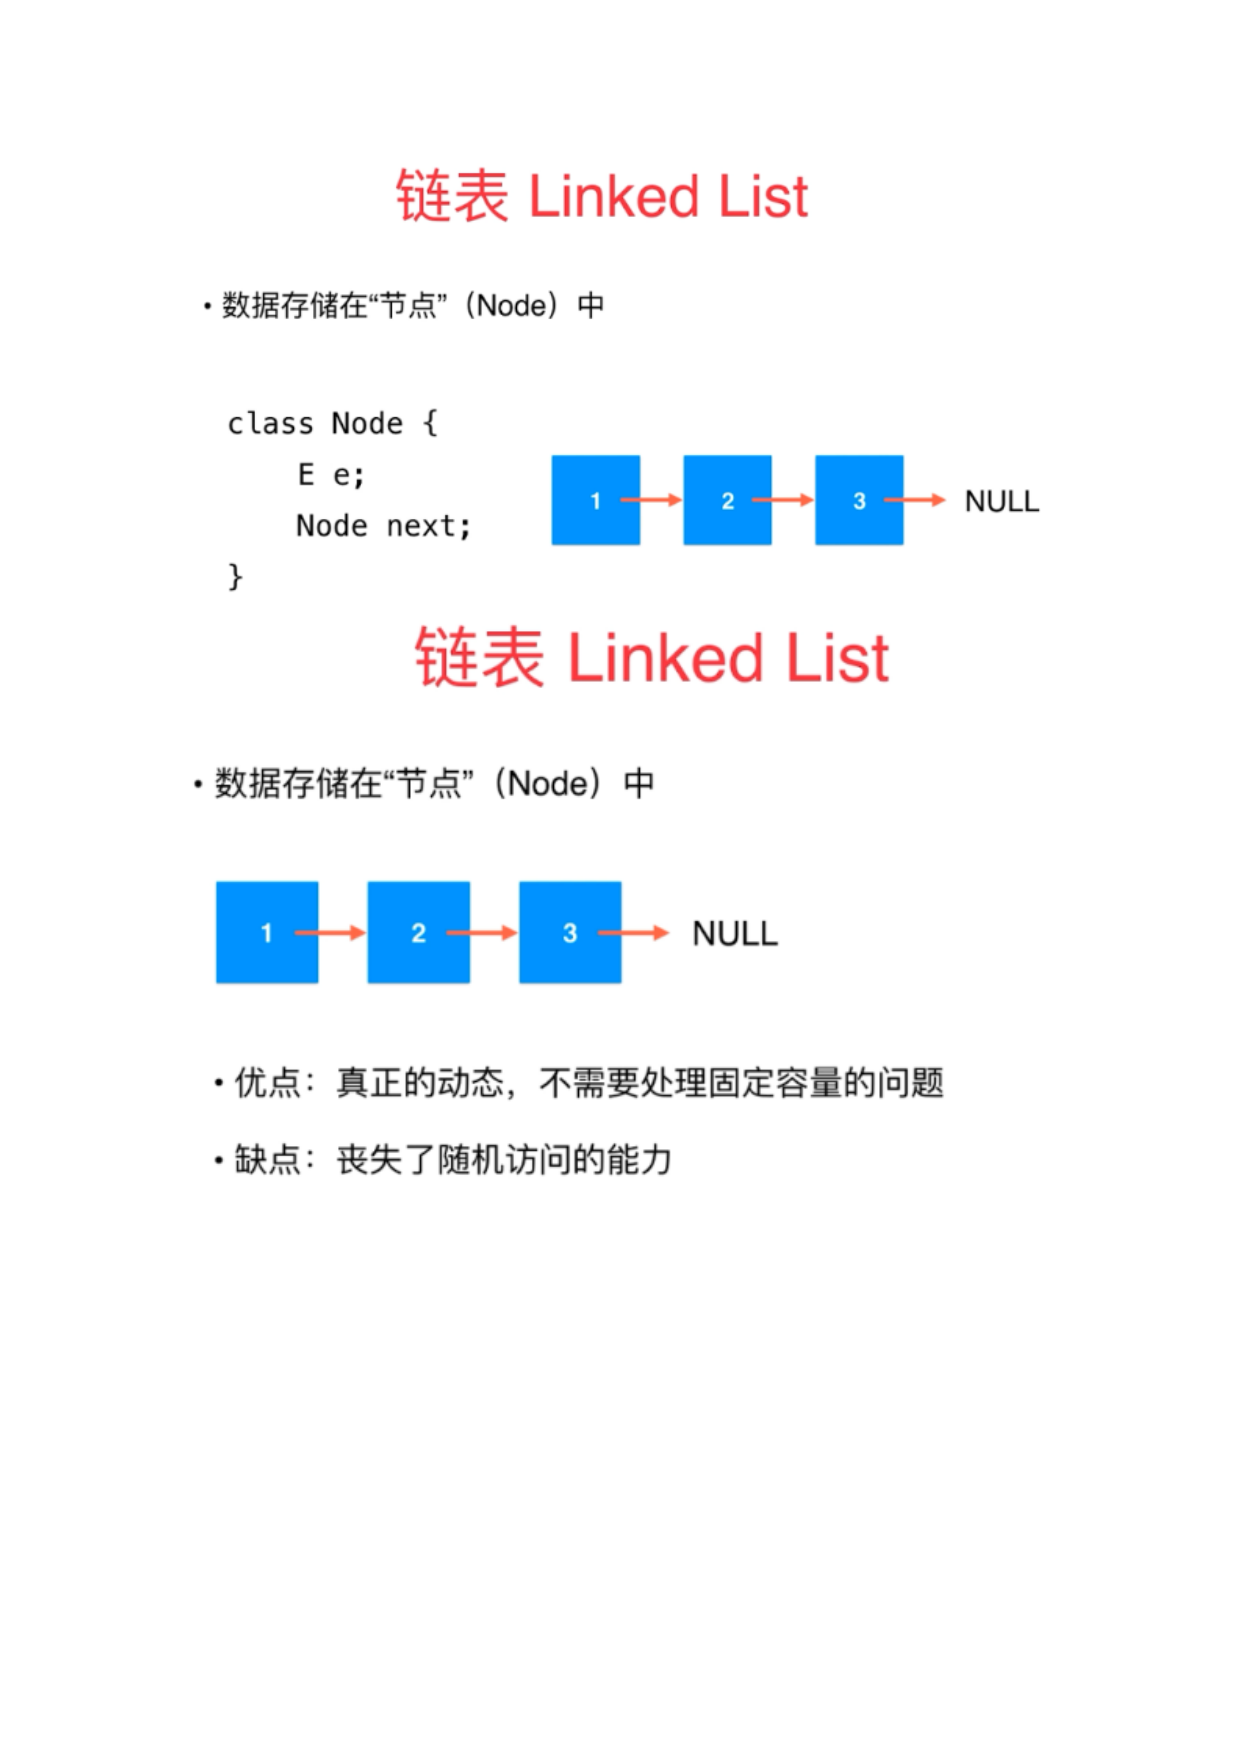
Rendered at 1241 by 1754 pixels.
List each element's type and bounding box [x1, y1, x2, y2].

picture [187, 162, 1053, 597]
picture [187, 617, 1005, 1189]
